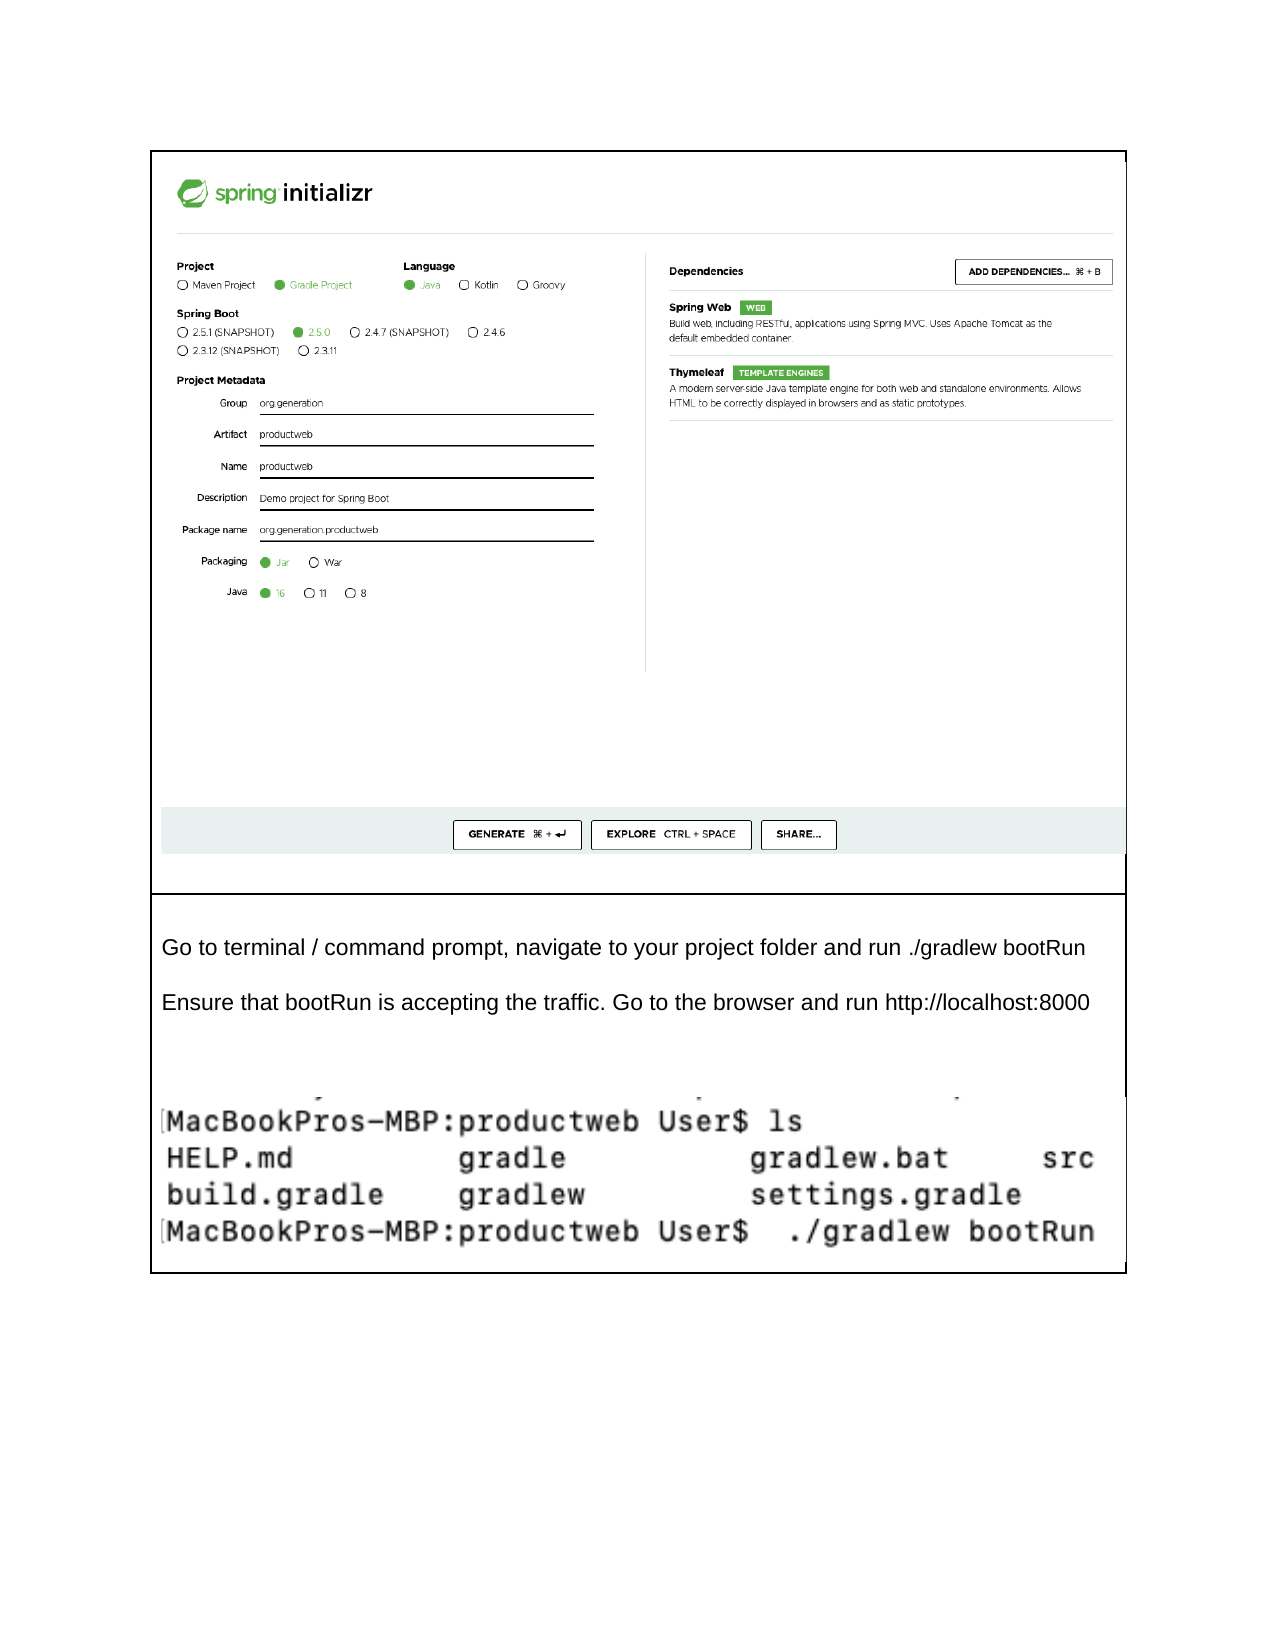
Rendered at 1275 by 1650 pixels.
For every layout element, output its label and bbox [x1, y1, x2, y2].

table_cell [152, 895, 1125, 1272]
picture [161, 1097, 1127, 1262]
picture [161, 162, 1127, 854]
table_cell [152, 152, 1125, 892]
